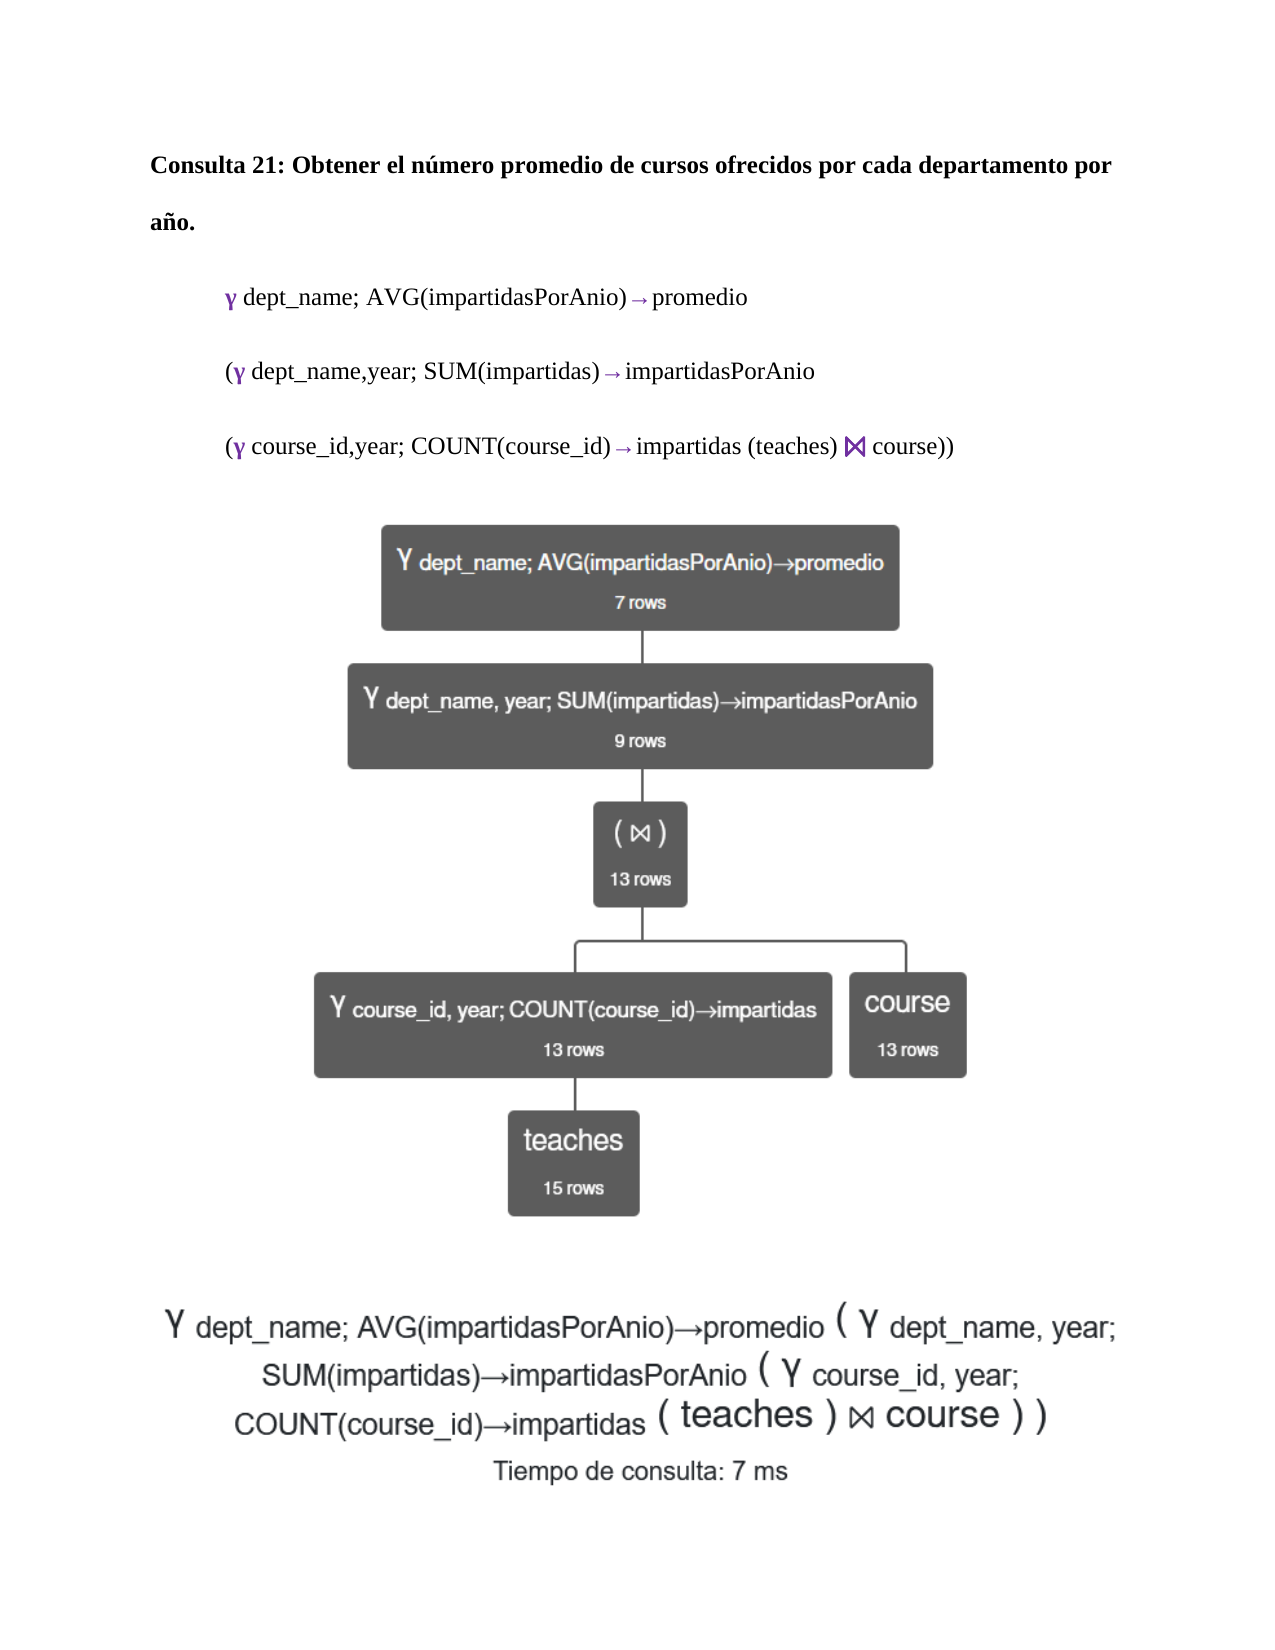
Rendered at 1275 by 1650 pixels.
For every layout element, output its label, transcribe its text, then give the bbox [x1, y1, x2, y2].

text Consulta 21: Obtener el número promedio de cursos ofrecidos por cada departamento por año. [150, 150, 1125, 236]
text γ dept_name; AVG(impartidasPorAnio)→promedio [150, 282, 1125, 310]
text (γ course_id,year; COUNT(course_id)→impartidas (teaches) ⨝ course)) [150, 430, 1125, 460]
text (γ dept_name,year; SUM(impartidas)→impartidasPorAnio [150, 356, 1125, 384]
picture [150, 516, 1125, 1497]
